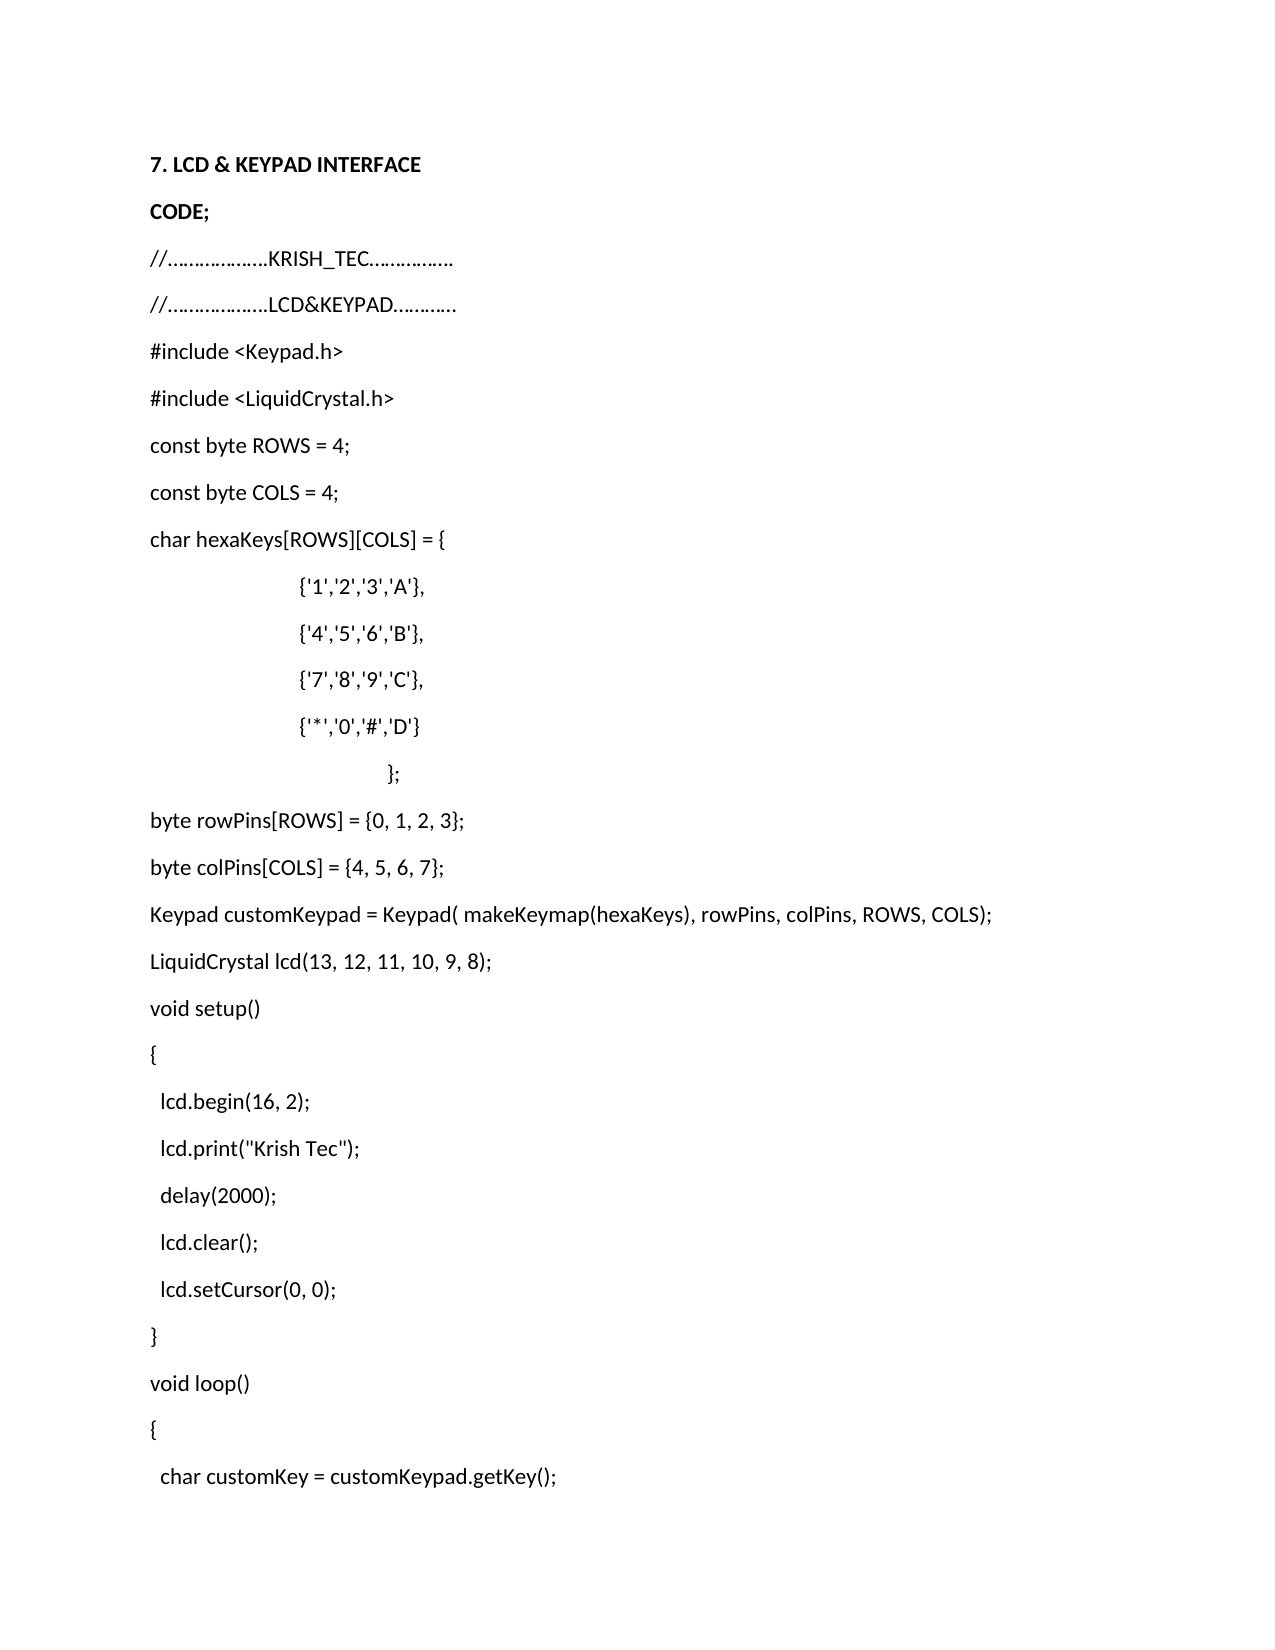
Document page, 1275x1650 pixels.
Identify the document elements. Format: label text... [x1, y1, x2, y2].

text {'1','2','3','A'}, [150, 572, 1125, 600]
text #include <Keypad.h> [150, 337, 1125, 366]
text { [150, 1041, 1125, 1069]
text #include <LiquidCrystal.h> [150, 384, 1125, 412]
text //……………….KRISH_TEC……………. [150, 244, 1125, 272]
text Keypad customKeypad = Keypad( makeKeymap(hexaKeys), rowPins, colPins, ROWS, COLS); [150, 900, 1125, 928]
text LiquidCrystal lcd(13, 12, 11, 10, 9, 8); [150, 947, 1125, 975]
text lcd.begin(16, 2); [150, 1087, 1125, 1116]
text CODE; [150, 197, 1125, 225]
text char customKey = customKeypad.getKey(); [150, 1462, 1125, 1491]
text lcd.print("Krish Tec"); [150, 1134, 1125, 1162]
text lcd.setCursor(0, 0); [150, 1275, 1125, 1303]
text //……………….LCD&KEYPAD………… [150, 291, 1125, 319]
text 7. LCD & KEYPAD INTERFACE [150, 150, 1125, 178]
text } [150, 1322, 1125, 1350]
text byte colPins[COLS] = {4, 5, 6, 7}; [150, 853, 1125, 881]
text void setup() [150, 994, 1125, 1022]
text delay(2000); [150, 1181, 1125, 1209]
text void loop() [150, 1369, 1125, 1397]
text char hexaKeys[ROWS][COLS] = { [150, 525, 1125, 553]
text {'*','0','#','D'} [150, 712, 1125, 741]
text byte rowPins[ROWS] = {0, 1, 2, 3}; [150, 806, 1125, 834]
text { [150, 1416, 1125, 1444]
text {'7','8','9','C'}, [150, 666, 1125, 694]
text }; [150, 759, 1125, 787]
text lcd.clear(); [150, 1228, 1125, 1256]
text {'4','5','6','B'}, [150, 619, 1125, 647]
text const byte ROWS = 4; [150, 431, 1125, 459]
text const byte COLS = 4; [150, 478, 1125, 506]
